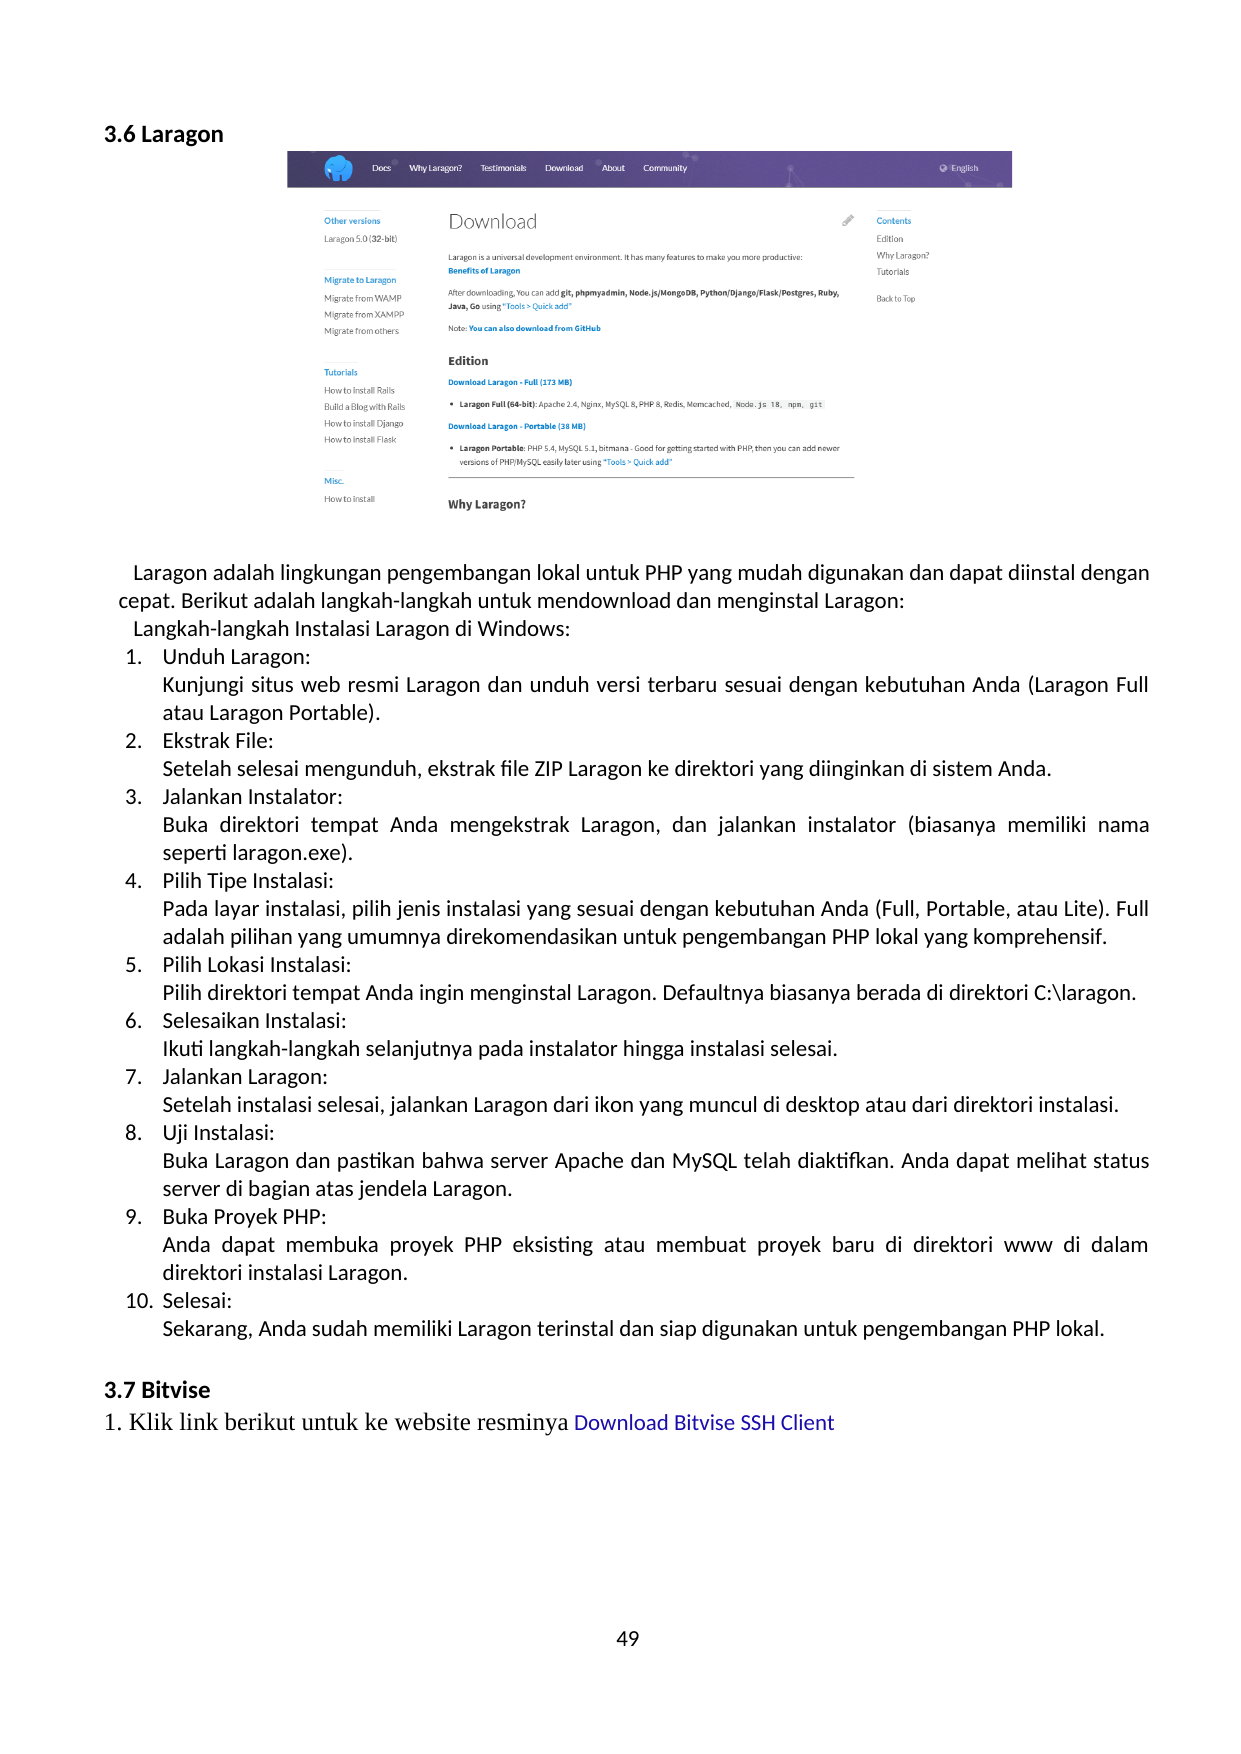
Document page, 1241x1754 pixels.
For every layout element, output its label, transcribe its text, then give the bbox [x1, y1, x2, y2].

list Pilih direktori tempat Anda ingin menginstal Laragon. Defaultnya biasanya berada di direktori C:\laragon. [162, 978, 1152, 1006]
list Pilih Lokasi Instalasi: [125, 950, 1152, 978]
list Jalankan Laragon: [125, 1062, 1152, 1090]
list Selesaikan Instalasi: [125, 1006, 1152, 1034]
text 1. Klik link berikut untuk ke website resminya Download Bitvise SSH Client [103, 1407, 1152, 1436]
list Anda dapat membuka proyek PHP eksisting atau membuat proyek baru di direktori www di dalam direktori instalasi Laragon. [162, 1230, 1152, 1286]
text Laragon adalah lingkungan pengembangan lokal untuk PHP yang mudah digunakan dan dapat diinstal dengan cepat. Berikut adalah langkah-langkah untuk mendownload dan menginstal Laragon: [118, 558, 1152, 614]
list Jalankan Instalator: [125, 782, 1152, 810]
text Langkah-langkah Instalasi Laragon di Windows: [118, 614, 1152, 642]
list Ekstrak File: [125, 726, 1152, 754]
list Pilih Tipe Instalasi: [125, 866, 1152, 894]
list Uji Instalasi: [125, 1118, 1152, 1146]
list Setelah instalasi selesai, jalankan Laragon dari ikon yang muncul di desktop atau dari direktori instalasi. [162, 1090, 1152, 1118]
list Selesai: [125, 1286, 1152, 1314]
list Buka direktori tempat Anda mengekstrak Laragon, dan jalankan instalator (biasanya memiliki nama seperti laragon.exe). [162, 810, 1152, 866]
list Sekarang, Anda sudah memiliki Laragon terinstal dan siap digunakan untuk pengembangan PHP lokal. [162, 1314, 1152, 1342]
picture [287, 151, 1013, 512]
list Pada layar instalasi, pilih jenis instalasi yang sesuai dengan kebutuhan Anda (Full, Portable, atau Lite). Full adalah pilihan yang umumnya direkomendasikan untuk pengembangan PHP lokal yang komprehensif. [162, 894, 1152, 950]
list Ikuti langkah-langkah selanjutnya pada instalator hingga instalasi selesai. [162, 1034, 1152, 1062]
list Buka Proyek PHP: [125, 1202, 1152, 1230]
list Kunjungi situs web resmi Laragon dan unduh versi terbaru sesuai dengan kebutuhan Anda (Laragon Full atau Laragon Portable). [162, 670, 1152, 726]
list Setelah selesai mengunduh, ekstrak file ZIP Laragon ke direktori yang diinginkan di sistem Anda. [162, 754, 1152, 782]
list Buka Laragon dan pastikan bahwa server Apache dan MySQL telah diaktifkan. Anda dapat melihat status server di bagian atas jendela Laragon. [162, 1146, 1152, 1202]
subtitle 3.6 Laragon [103, 118, 1152, 149]
list Unduh Laragon: [125, 642, 1152, 670]
subtitle 3.7 Bitvise [103, 1374, 1152, 1405]
